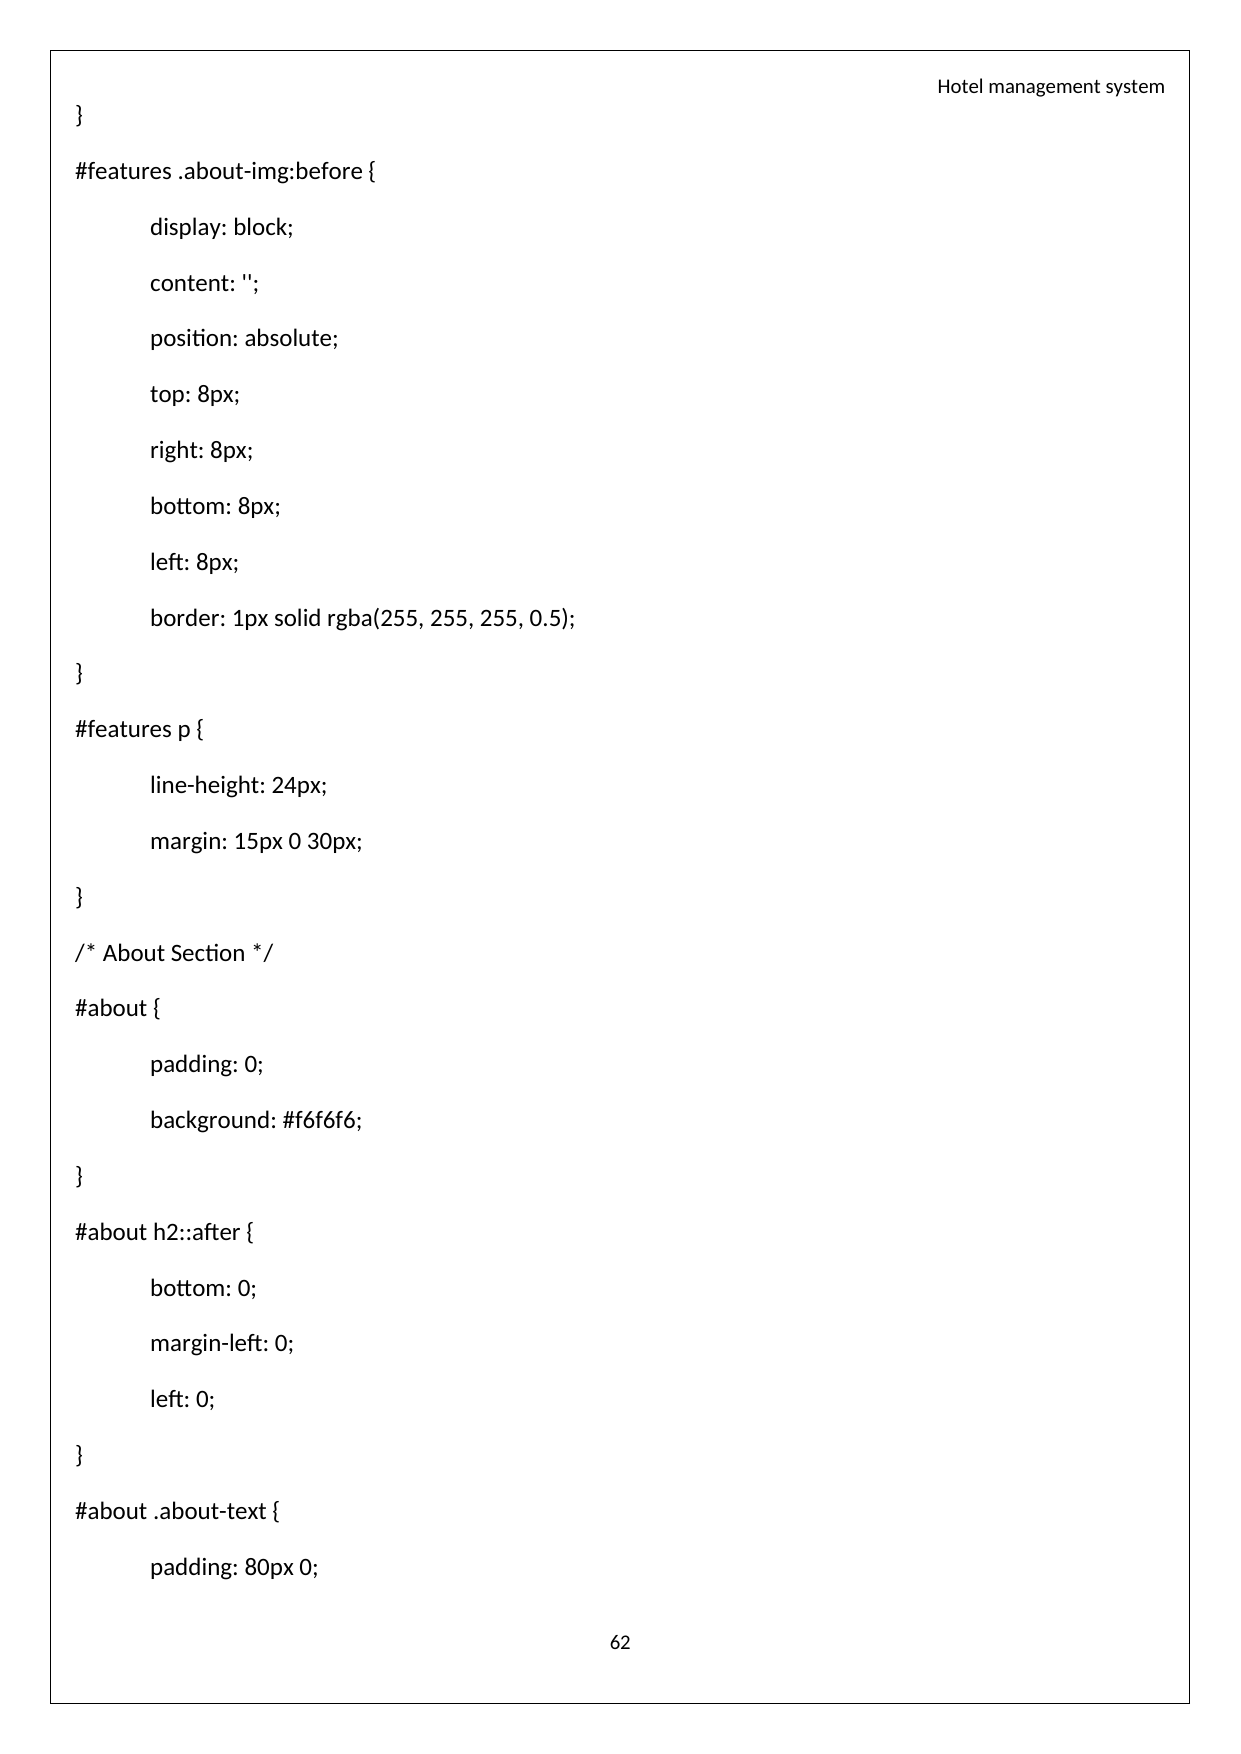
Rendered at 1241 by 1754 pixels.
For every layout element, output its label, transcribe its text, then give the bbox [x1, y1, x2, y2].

text padding: 0; [75, 1048, 1165, 1079]
text } [75, 657, 1165, 688]
text content: ''; [75, 267, 1165, 297]
text #features p { [75, 713, 1165, 744]
text } [75, 99, 1165, 130]
text /* About Section */ [75, 937, 1165, 967]
text left: 8px; [75, 546, 1165, 576]
text } [75, 881, 1165, 911]
text padding: 80px 0; [75, 1551, 1165, 1581]
text border: 1px solid rgba(255, 255, 255, 0.5); [75, 602, 1165, 632]
text display: block; [75, 211, 1165, 241]
text right: 8px; [75, 434, 1165, 465]
text top: 8px; [75, 378, 1165, 409]
text bottom: 0; [75, 1272, 1165, 1302]
text line-height: 24px; [75, 769, 1165, 800]
text bottom: 8px; [75, 490, 1165, 521]
text margin: 15px 0 30px; [75, 825, 1165, 856]
text #about h2::after { [75, 1216, 1165, 1246]
text left: 0; [75, 1383, 1165, 1414]
text position: absolute; [75, 322, 1165, 353]
text margin-left: 0; [75, 1327, 1165, 1358]
text } [75, 1439, 1165, 1470]
text #about { [75, 992, 1165, 1023]
text #about .about-text { [75, 1495, 1165, 1526]
text #features .about-img:before { [75, 155, 1165, 186]
text } [75, 1160, 1165, 1191]
text background: #f6f6f6; [75, 1104, 1165, 1135]
